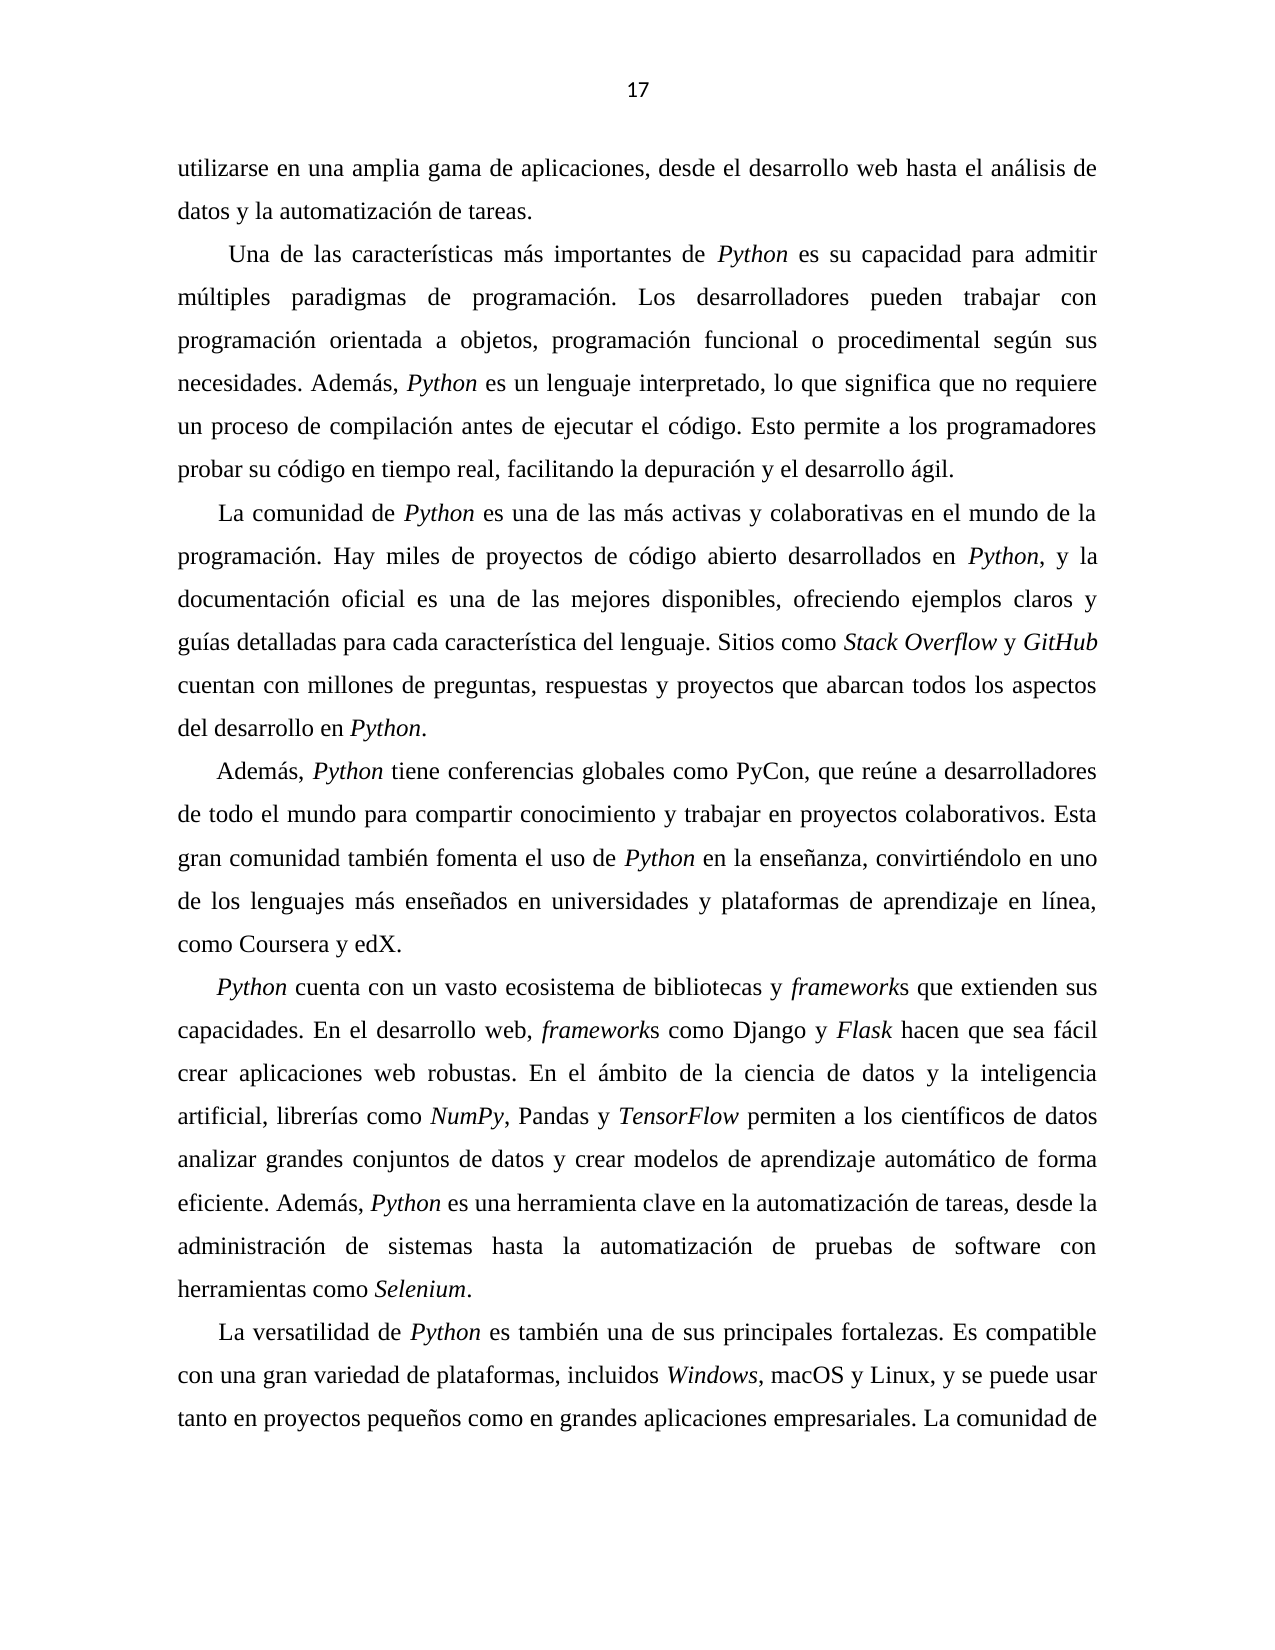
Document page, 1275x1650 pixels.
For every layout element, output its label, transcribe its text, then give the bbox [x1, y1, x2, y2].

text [177, 153, 1098, 224]
text Una de las características más importantes de Python es su capacidad para admitir múltiples paradigmas de programación. Los desarrolladores pueden trabajar con programación orientada a objetos, programación funcional o procedimental según sus necesidades. Además, Python es un lenguaje interpretado, lo que significa que no requiere un proceso de compilación antes de ejecutar el código. Esto permite a los programadores probar su código en tiempo real, facilitando la depuración y el desarrollo ágil. [177, 239, 1098, 483]
text La comunidad de Python es una de las más activas y colaborativas en el mundo de la programación. Hay miles de proyectos de código abierto desarrollados en Python, y la documentación oficial es una de las mejores disponibles, ofreciendo ejemplos claros y guías detalladas para cada característica del lenguaje. Sitios como Stack Overflow y GitHub cuentan con millones de preguntas, respuestas y proyectos que abarcan todos los aspectos del desarrollo en Python. [177, 498, 1098, 742]
text Además, Python tiene conferencias globales como PyCon, que reúne a desarrolladores de todo el mundo para compartir conocimiento y trabajar en proyectos colaborativos. Esta gran comunidad también fomenta el uso de Python en la enseñanza, convirtiéndolo en uno de los lenguajes más enseñados en universidades y plataformas de aprendizaje en línea, como Coursera y edX. [177, 756, 1098, 958]
text Python cuenta con un vasto ecosistema de bibliotecas y frameworks que extienden sus capacidades. En el desarrollo web, frameworks como Django y Flask hacen que sea fácil crear aplicaciones web robustas. En el ámbito de la ciencia de datos y la inteligencia artificial, librerías como NumPy, Pandas y TensorFlow permiten a los científicos de datos analizar grandes conjuntos de datos y crear modelos de aprendizaje automático de forma eficiente. Además, Python es una herramienta clave en la automatización de tareas, desde la administración de sistemas hasta la automatización de pruebas de software con herramientas como Selenium. [177, 972, 1098, 1303]
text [177, 1317, 1098, 1432]
